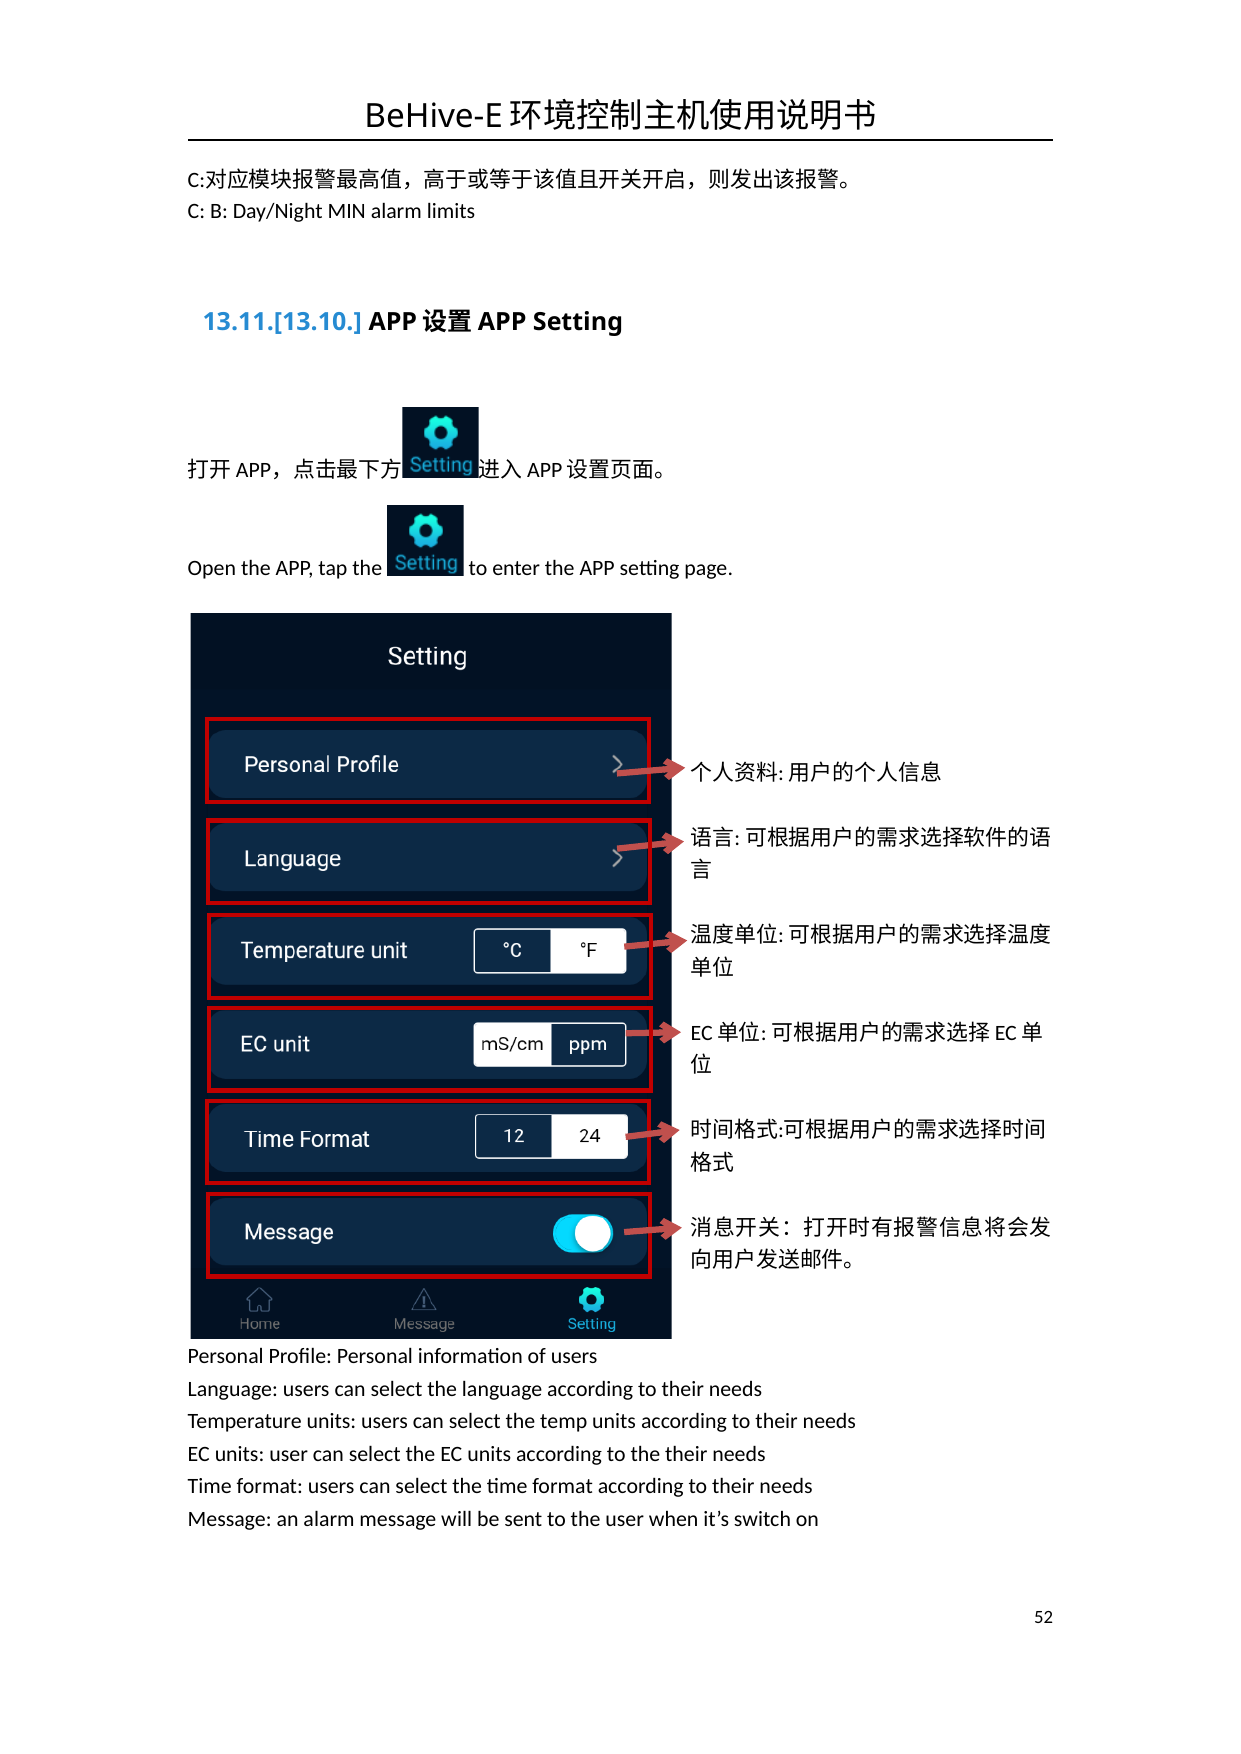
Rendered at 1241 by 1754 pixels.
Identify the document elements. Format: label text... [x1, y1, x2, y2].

picture [209, 1103, 647, 1181]
picture [211, 1010, 649, 1088]
picture [211, 917, 649, 996]
picture [387, 505, 464, 576]
picture [210, 1196, 648, 1274]
text 消息开关：打开时有报警信息将会发向用户发送邮件。 [672, 1209, 1053, 1274]
subtitle APP设置 APP Setting [202, 287, 1053, 352]
text Message: an alarm message will be sent to the user when it’s switch on [187, 1502, 1053, 1534]
text Time format: users can select the time format according to their needs [187, 1469, 1053, 1502]
picture [209, 721, 647, 800]
text C: B: Day/Night MIN alarm limits [187, 194, 1053, 227]
text 语言: 可根据用户的需求选择软件的语言 [672, 819, 1053, 884]
text Open the APP, tap the to enter the APP setting page. [187, 494, 1053, 592]
text 个人资料: 用户的个人信息 [672, 754, 1053, 787]
text Personal Profile: Personal information of users [187, 1339, 1053, 1372]
text Temperature units: users can select the temp units according to their needs [187, 1404, 1053, 1437]
picture [210, 823, 648, 901]
text EC units: user can select the EC units according to the their needs [187, 1437, 1053, 1469]
text EC单位: 可根据用户的需求选择EC单位 [672, 1014, 1053, 1079]
text 时间格式:可根据用户的需求选择时间格式 [672, 1112, 1053, 1177]
text C:对应模块报警最高值，高于或等于该值且开关开启，则发出该报警。 [187, 162, 1053, 194]
picture [402, 407, 479, 478]
text 打开APP，点击最下方进入APP设置页面。 [187, 397, 1053, 494]
text 温度单位: 可根据用户的需求选择温度单位 [672, 917, 1053, 982]
text Language: users can select the language according to their needs [187, 1372, 1053, 1404]
picture [190, 613, 672, 1339]
